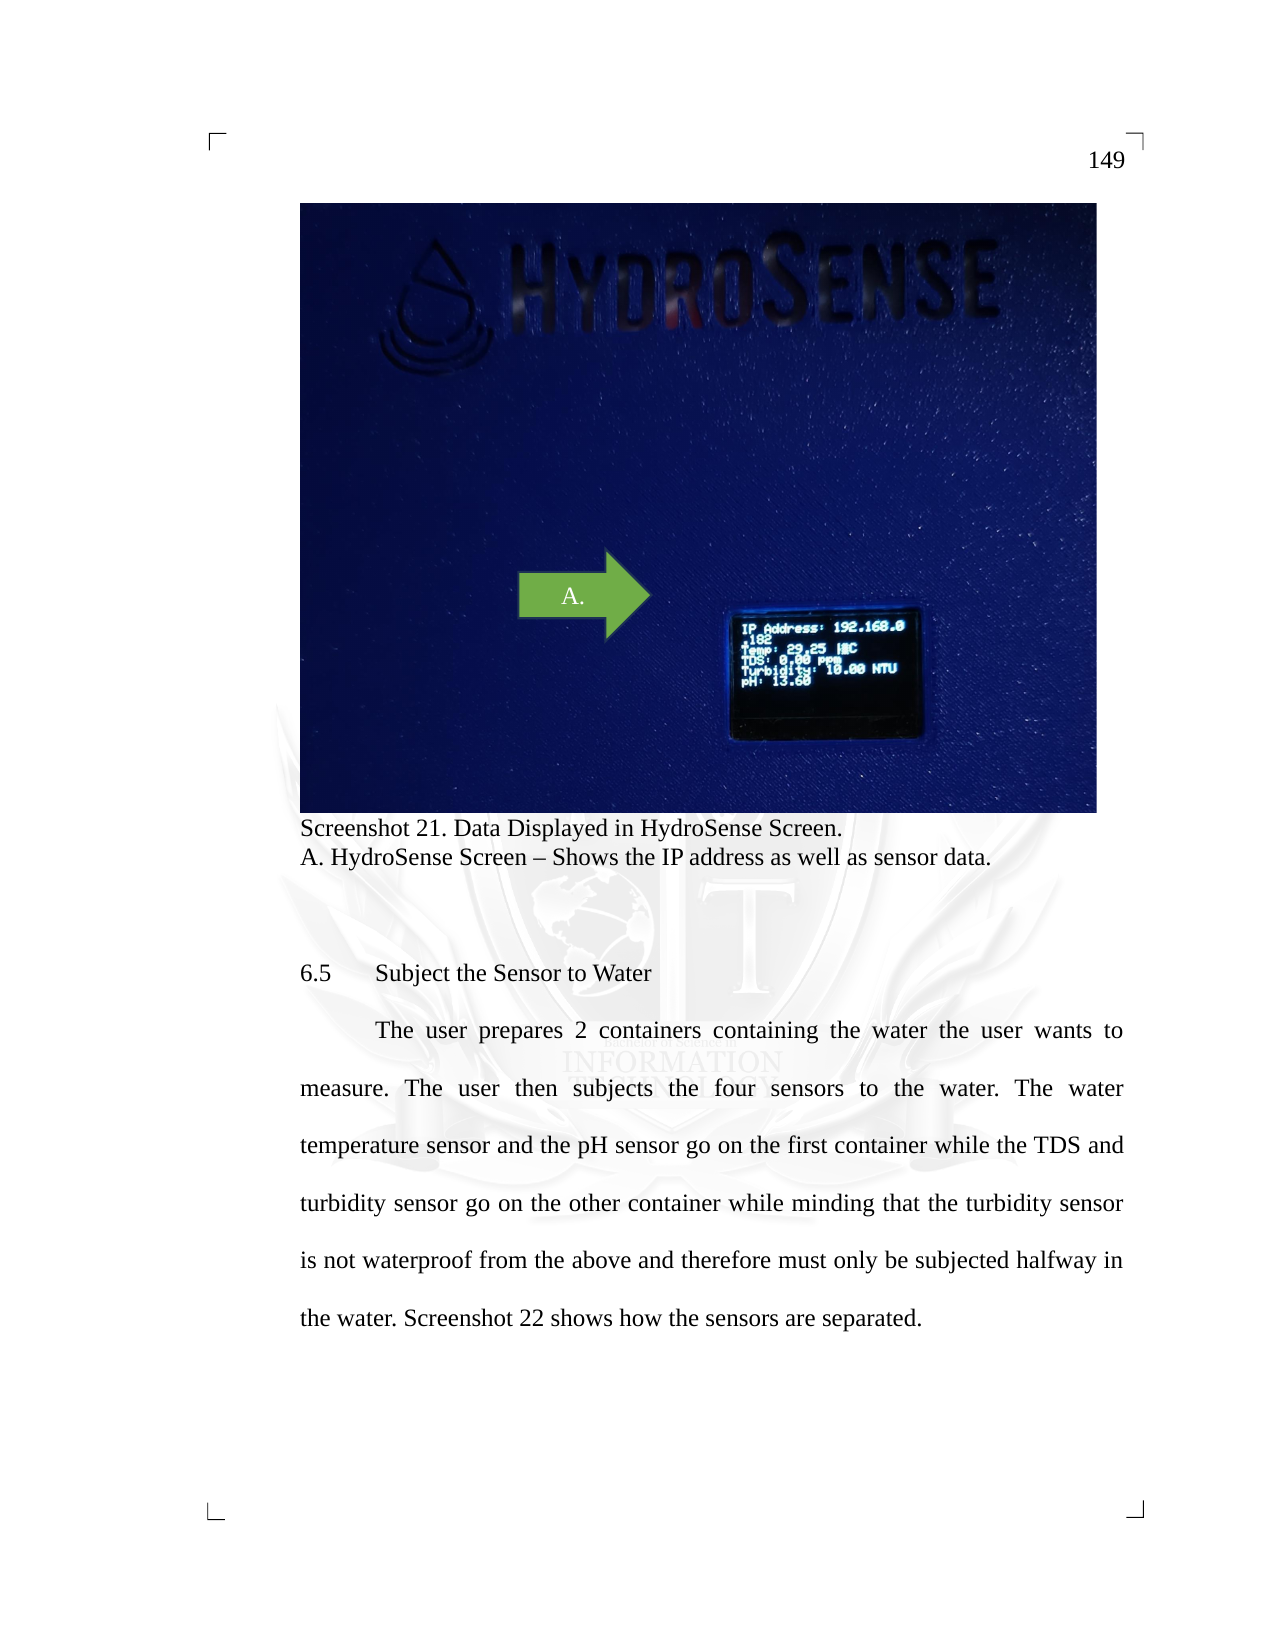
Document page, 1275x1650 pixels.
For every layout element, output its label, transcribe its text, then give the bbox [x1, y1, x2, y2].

text Screenshot 21. Data Displayed in HydroSense Screen. [225, 813, 1125, 842]
picture [220, 203, 1129, 1274]
text 6.5 Subject the Sensor to Water [300, 958, 1125, 986]
text The user prepares 2 containers containing the water the user wants to measure. The user then subjects the four sensors to the water. The water temperature sensor and the pH sensor go on the first container while the TDS and turbidity sensor go on the other container while minding that the turbidity sensor is not waterproof from the above and therefore must only be subjected halfway in the water. Screenshot 22 shows how the sensors are separated. [300, 1016, 1125, 1332]
text A. HydroSense Screen – Shows the IP address as well as sensor data. [300, 842, 1125, 871]
